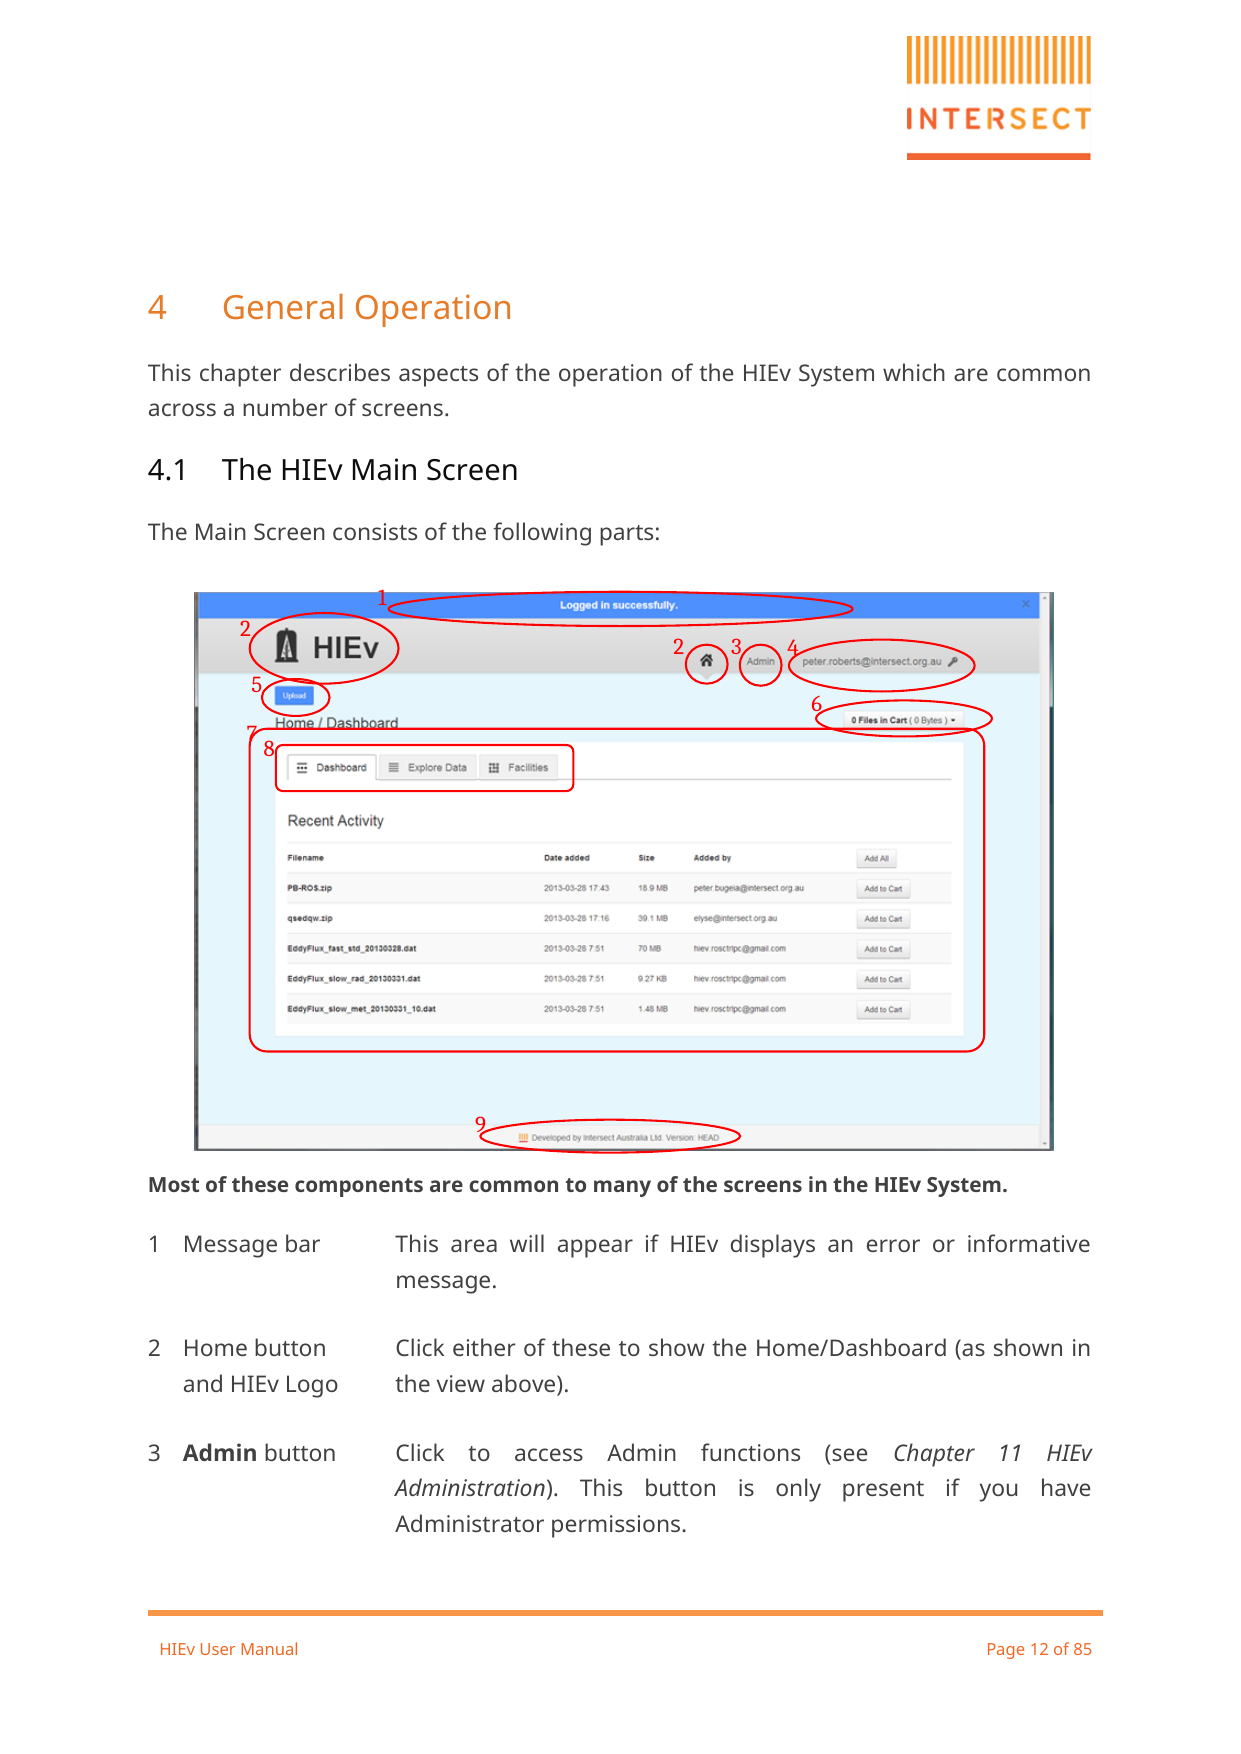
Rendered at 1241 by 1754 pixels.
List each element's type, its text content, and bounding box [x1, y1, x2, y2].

picture [905, 34, 1093, 162]
text The Main Screen consists of the following parts: [148, 516, 1092, 547]
table_header Message bar [171, 1215, 384, 1319]
subtitle General Operation [148, 283, 1092, 329]
table_cell Home button and HIEv Logo [171, 1320, 384, 1424]
table_header 1 [136, 1215, 171, 1319]
picture [482, 1121, 738, 1151]
picture [391, 593, 850, 625]
subtitle The HIEv Main Screen [148, 449, 1092, 489]
text Most of these components are common to many of the screens in the HIEv System. [148, 1170, 1092, 1198]
table_cell Admin button [171, 1424, 384, 1564]
table_cell Click either of these to show the Home/Dashboard (as shown in the view above). [384, 1320, 1103, 1424]
table_header This area will appear if HIEv displays an error or informative message. [384, 1215, 1103, 1319]
table_cell 3 [136, 1424, 171, 1564]
text This chapter describes aspects of the operation of the HIEv System which are common across a number of screens. [148, 356, 1092, 424]
picture [192, 590, 1056, 1153]
table_cell 2 [136, 1320, 171, 1424]
